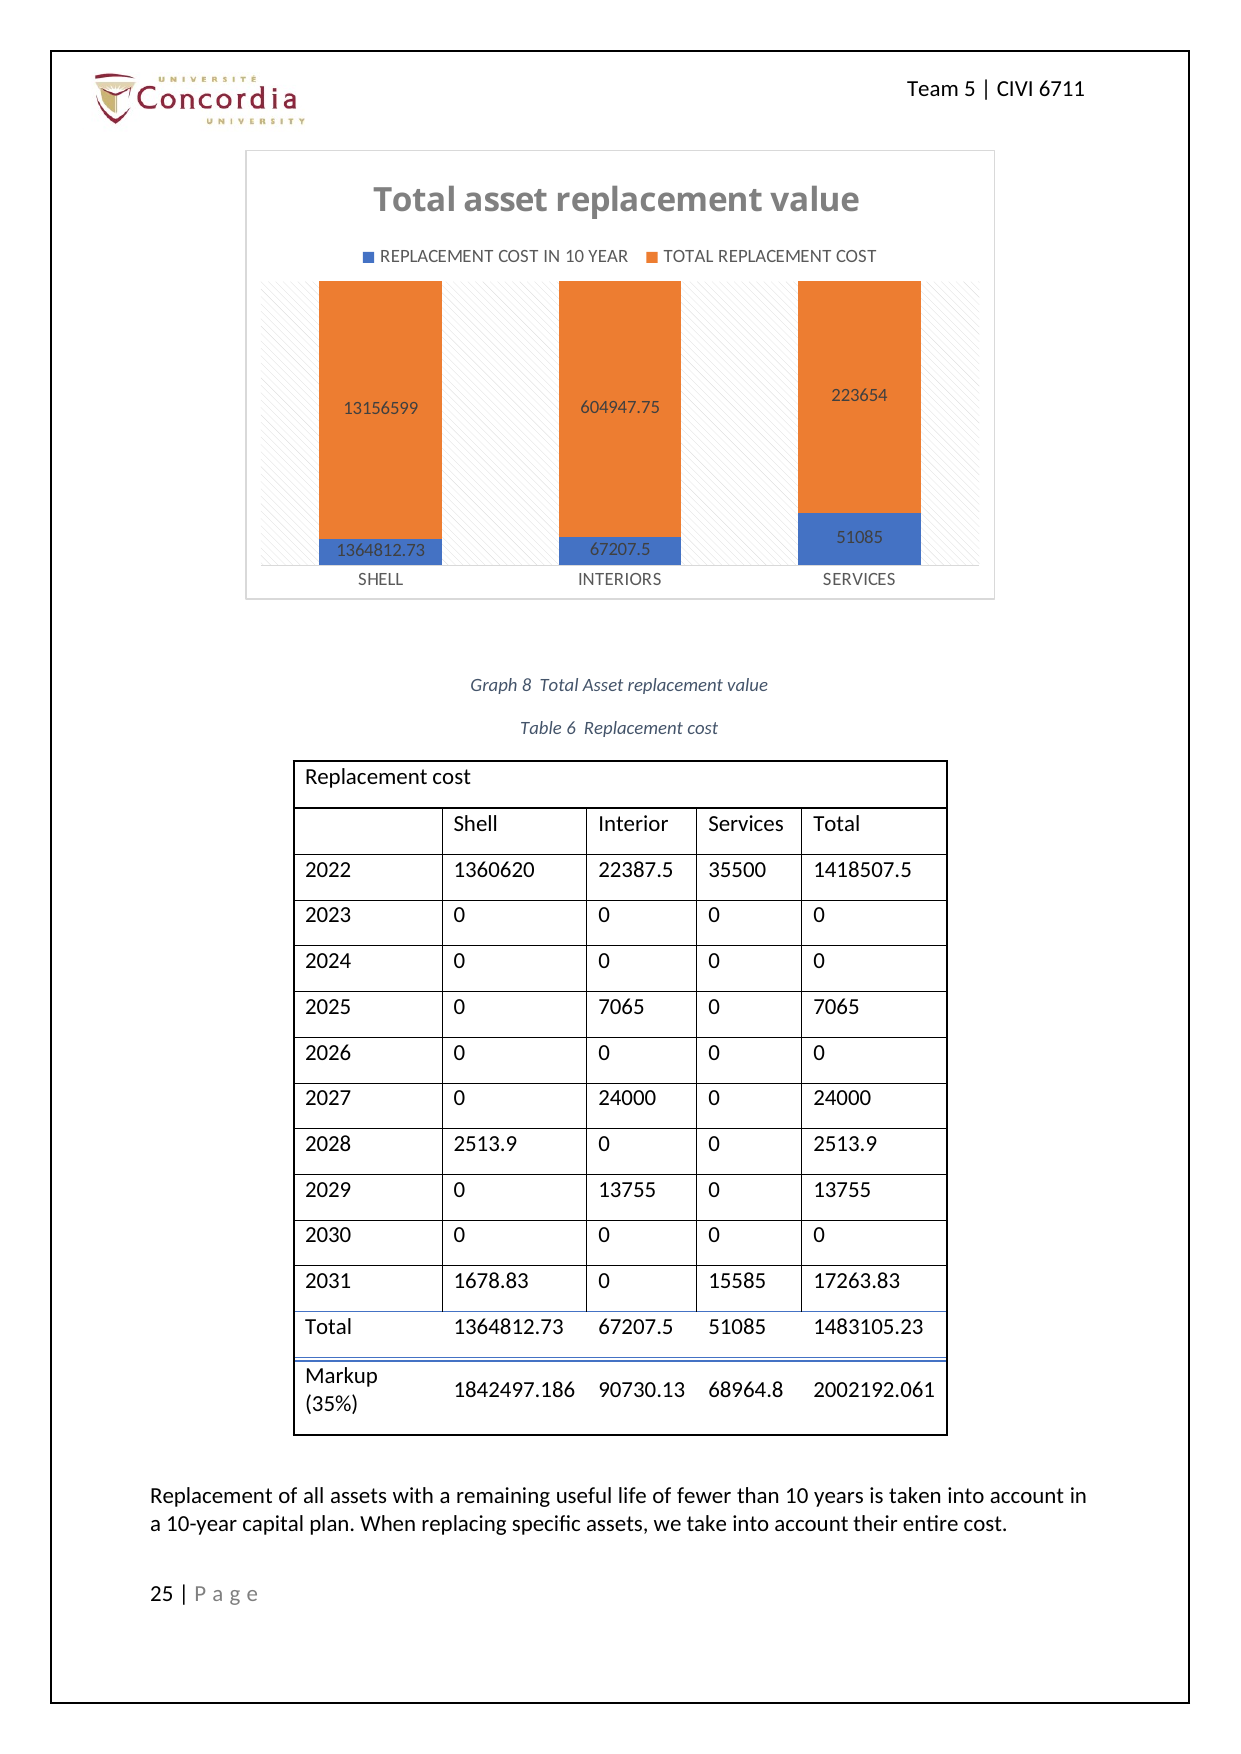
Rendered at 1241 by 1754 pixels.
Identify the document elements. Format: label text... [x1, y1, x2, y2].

table_cell 0 [587, 901, 696, 945]
table_cell 0 [697, 992, 801, 1037]
table_cell 17263.83 [802, 1266, 946, 1311]
table_cell 0 [697, 1129, 801, 1174]
table_cell 2024 [295, 946, 442, 991]
table_cell 0 [697, 946, 801, 991]
table_cell 13755 [802, 1175, 946, 1219]
table_cell 7065 [802, 992, 946, 1037]
table_cell 2028 [295, 1129, 442, 1174]
table_cell 0 [697, 1175, 801, 1219]
table_cell 0 [443, 901, 586, 945]
table_cell 2027 [295, 1084, 442, 1128]
table_cell 0 [697, 901, 801, 945]
table_cell 2031 [295, 1266, 442, 1311]
text Graph 8 Total Asset replacement value [150, 673, 1090, 696]
table_cell 0 [802, 901, 946, 945]
table_cell 2513.9 [802, 1129, 946, 1174]
picture [79, 72, 305, 132]
table_cell 90730.13 [587, 1362, 697, 1434]
table_cell 68964.8 [697, 1362, 802, 1434]
table_cell 24000 [587, 1084, 696, 1128]
table_cell 0 [443, 1175, 586, 1219]
table_cell [295, 809, 442, 854]
table_cell Services [697, 809, 801, 854]
table_cell 22387.5 [587, 855, 696, 899]
table_cell 1360620 [443, 855, 586, 899]
table_cell 1483105.23 [802, 1312, 946, 1357]
table_cell 0 [443, 992, 586, 1037]
table_cell 0 [587, 1038, 696, 1082]
table_cell 0 [443, 1084, 586, 1128]
table_cell 2023 [295, 901, 442, 945]
table_cell 15585 [697, 1266, 801, 1311]
table_cell 2030 [295, 1221, 442, 1265]
table_cell 0 [697, 1038, 801, 1082]
table_cell 2022 [295, 855, 442, 899]
table_cell 0 [587, 946, 696, 991]
table_cell 1842497.186 [442, 1362, 587, 1434]
table_cell 24000 [802, 1084, 946, 1128]
table_header Replacement cost [295, 762, 946, 807]
table_cell 0 [802, 1038, 946, 1082]
table_cell 0 [443, 1221, 586, 1265]
table_cell 51085 [697, 1312, 802, 1357]
table_cell Shell [443, 809, 586, 854]
table_cell 0 [587, 1266, 696, 1311]
table_cell 35500 [697, 855, 801, 899]
table_cell Total [802, 809, 946, 854]
table_cell 67207.5 [587, 1312, 697, 1357]
table_cell 2026 [295, 1038, 442, 1082]
table_cell Total [295, 1312, 442, 1357]
table_cell 1364812.73 [442, 1312, 587, 1357]
table_cell 0 [697, 1084, 801, 1128]
table_cell 1418507.5 [802, 855, 946, 899]
table_cell 2513.9 [443, 1129, 586, 1174]
table_cell 2002192.061 [802, 1362, 946, 1434]
table_cell Markup (35%) [295, 1362, 442, 1434]
table_cell 7065 [587, 992, 696, 1037]
table_cell Interior [587, 809, 696, 854]
table_cell 2025 [295, 992, 442, 1037]
table_cell 0 [443, 946, 586, 991]
table_cell 13755 [587, 1175, 696, 1219]
text Replacement of all assets with a remaining useful life of fewer than 10 years is taken into account in a 10-year capital plan. When replacing specific assets, we take into account their entire cost. [150, 1481, 1090, 1537]
table_cell 1678.83 [443, 1266, 586, 1311]
table_cell 0 [802, 946, 946, 991]
table_cell 0 [587, 1129, 696, 1174]
table_cell 0 [697, 1221, 801, 1265]
table_cell 0 [587, 1221, 696, 1265]
table_cell 0 [443, 1038, 586, 1082]
table_cell 2029 [295, 1175, 442, 1219]
table_cell 0 [802, 1221, 946, 1265]
